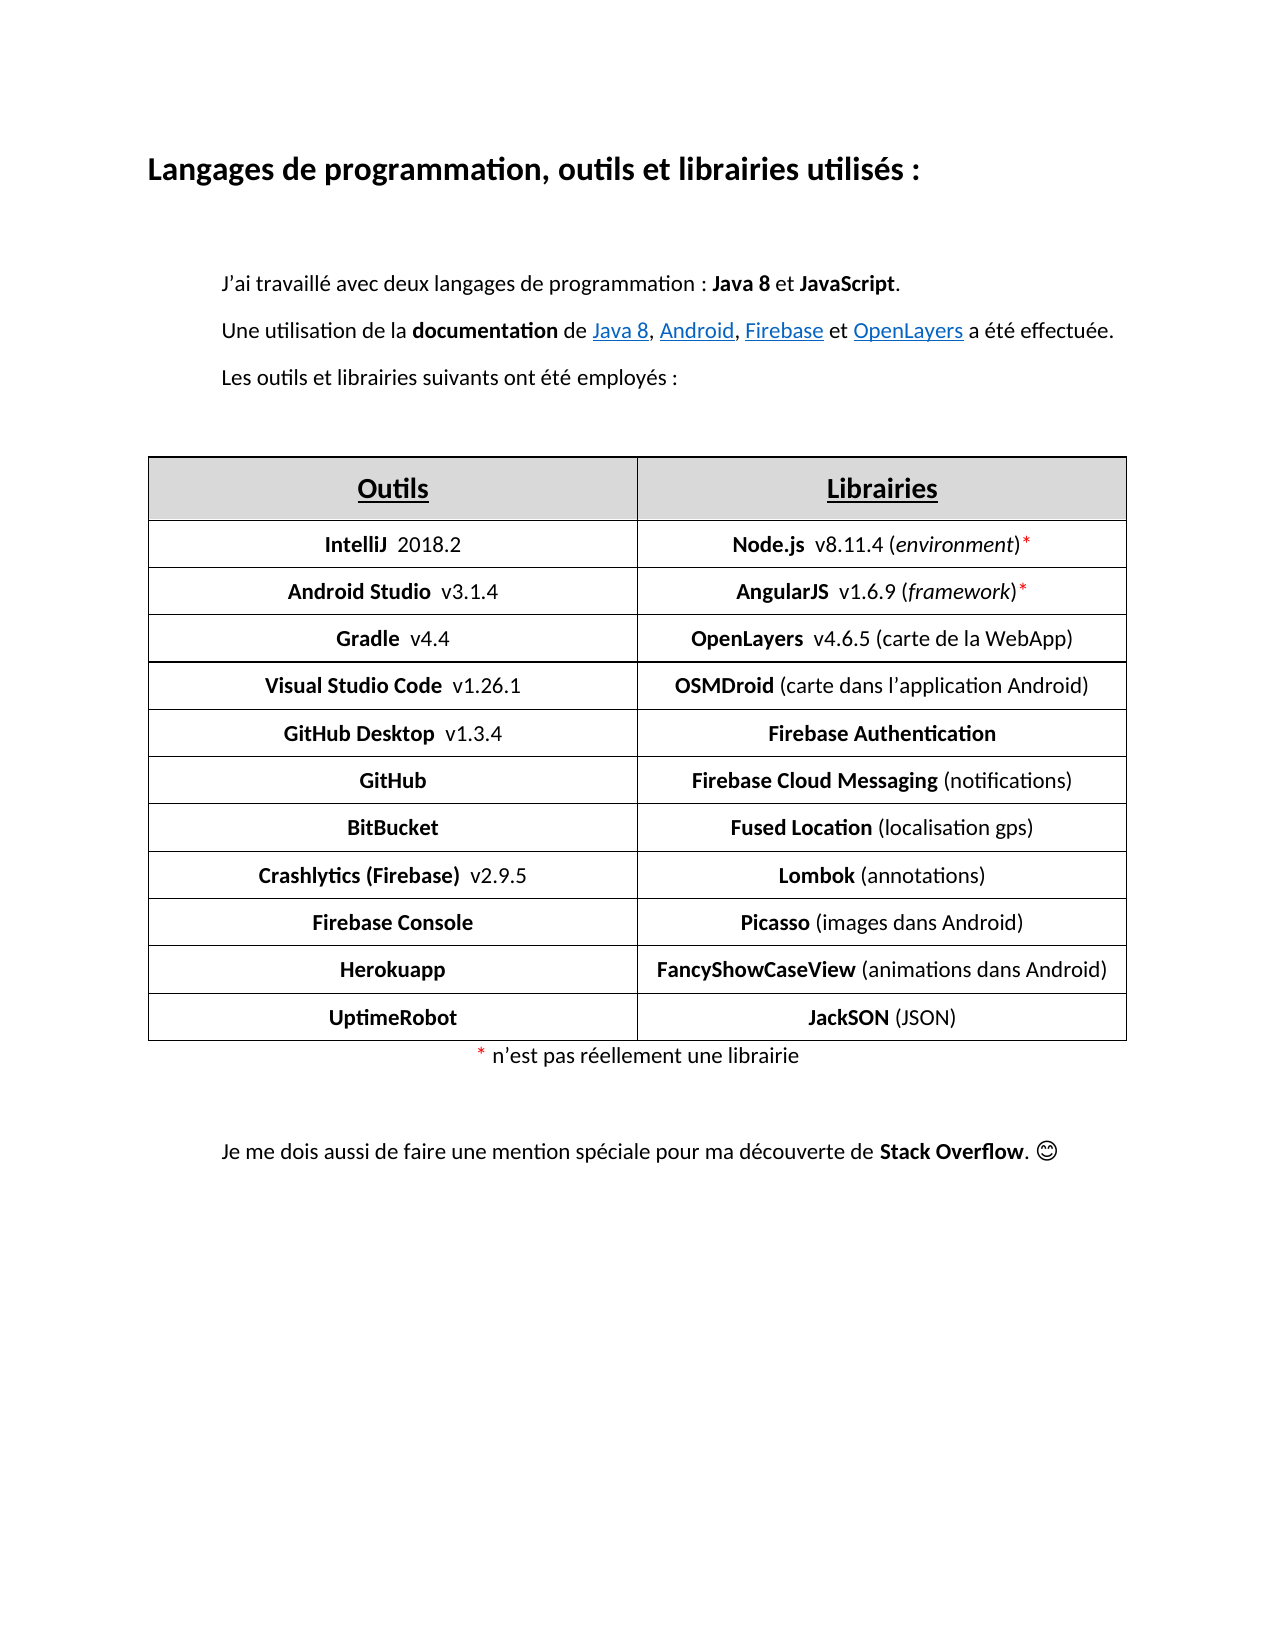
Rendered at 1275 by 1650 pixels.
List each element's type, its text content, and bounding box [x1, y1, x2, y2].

table_cell FancyShowCaseView (animations dans Android) [638, 946, 1126, 992]
table_cell BitBucket [149, 804, 637, 851]
table_cell Gradle v4.4 [149, 615, 637, 661]
table_cell Crashlytics (Firebase) v2.9.5 [149, 852, 637, 898]
text J’ai travaillé avec deux langages de programmation : Java 8 et JavaScript. [148, 269, 1127, 297]
table_cell IntelliJ 2018.2 [149, 521, 637, 567]
table_cell Node.js v8.11.4 (environment)* [638, 521, 1126, 567]
text * n’est pas réellement une librairie [148, 1041, 1127, 1069]
table_header Librairies [638, 458, 1126, 519]
table_cell Visual Studio Code v1.26.1 [149, 663, 637, 709]
table_cell GitHub Desktop v1.3.4 [149, 710, 637, 756]
table_cell Lombok (annotations) [638, 852, 1126, 898]
table_cell OSMDroid (carte dans l’application Android) [638, 663, 1126, 709]
table_cell Firebase Cloud Messaging (notifications) [638, 757, 1126, 803]
table_cell AngularJS v1.6.9 (framework)* [638, 568, 1126, 614]
table_cell Android Studio v3.1.4 [149, 568, 637, 614]
table_cell Firebase Console [149, 899, 637, 945]
table_cell OpenLayers v4.6.5 (carte de la WebApp) [638, 615, 1126, 661]
table_header Outils [149, 458, 637, 519]
text Langages de programmation, outils et librairies utilisés : [148, 148, 1127, 188]
table_cell Herokuapp [149, 946, 637, 992]
text Une utilisation de la documentation de Java 8, Android, Firebase et OpenLayers a été effectuée. [148, 316, 1127, 344]
table_cell Firebase Authentication [638, 710, 1126, 756]
table_cell JackSON (JSON) [638, 994, 1126, 1040]
table_cell GitHub [149, 757, 637, 803]
table_cell Picasso (images dans Android) [638, 899, 1126, 945]
table_cell Fused Location (localisation gps) [638, 804, 1126, 851]
text Je me dois aussi de faire une mention spéciale pour ma découverte de Stack Overflow. [148, 1134, 1127, 1166]
text Les outils et librairies suivants ont été employés : [148, 363, 1127, 391]
table_cell UptimeRobot [149, 994, 637, 1040]
